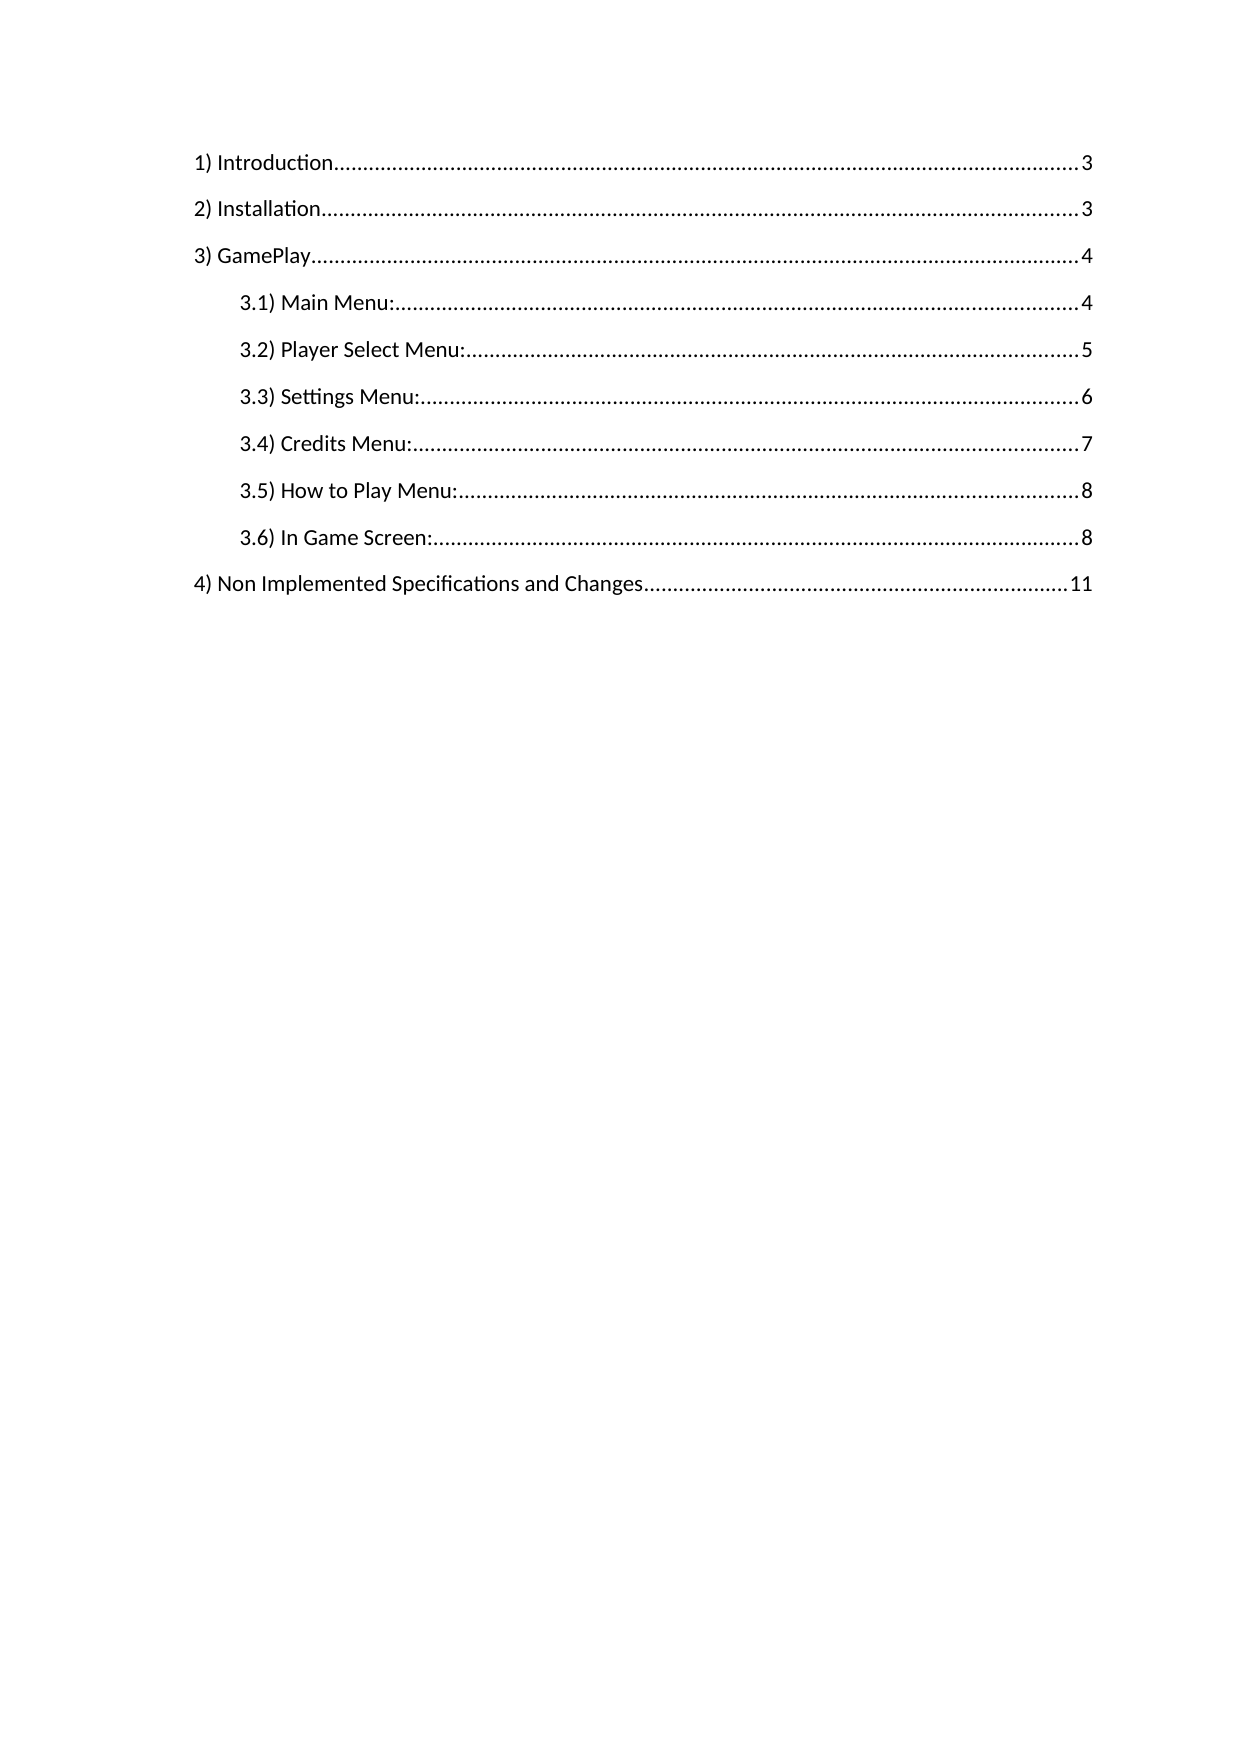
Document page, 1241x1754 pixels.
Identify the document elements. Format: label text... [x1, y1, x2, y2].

text 3.3) Settings Menu: 6 [239, 382, 1093, 410]
text 3) GamePlay 4 [193, 241, 1093, 269]
text 3.1) Main Menu: 4 [239, 288, 1093, 316]
text 3.6) In Game Screen: 8 [239, 523, 1093, 551]
text 2) Installation 3 [193, 194, 1093, 222]
text 1) Introduction 3 [193, 148, 1093, 176]
text 3.2) Player Select Menu: 5 [239, 335, 1093, 363]
text 4) Non Implemented Specifications and Changes 11 [193, 569, 1093, 597]
text 3.5) How to Play Menu: 8 [239, 476, 1093, 504]
text 3.4) Credits Menu: 7 [239, 429, 1093, 457]
